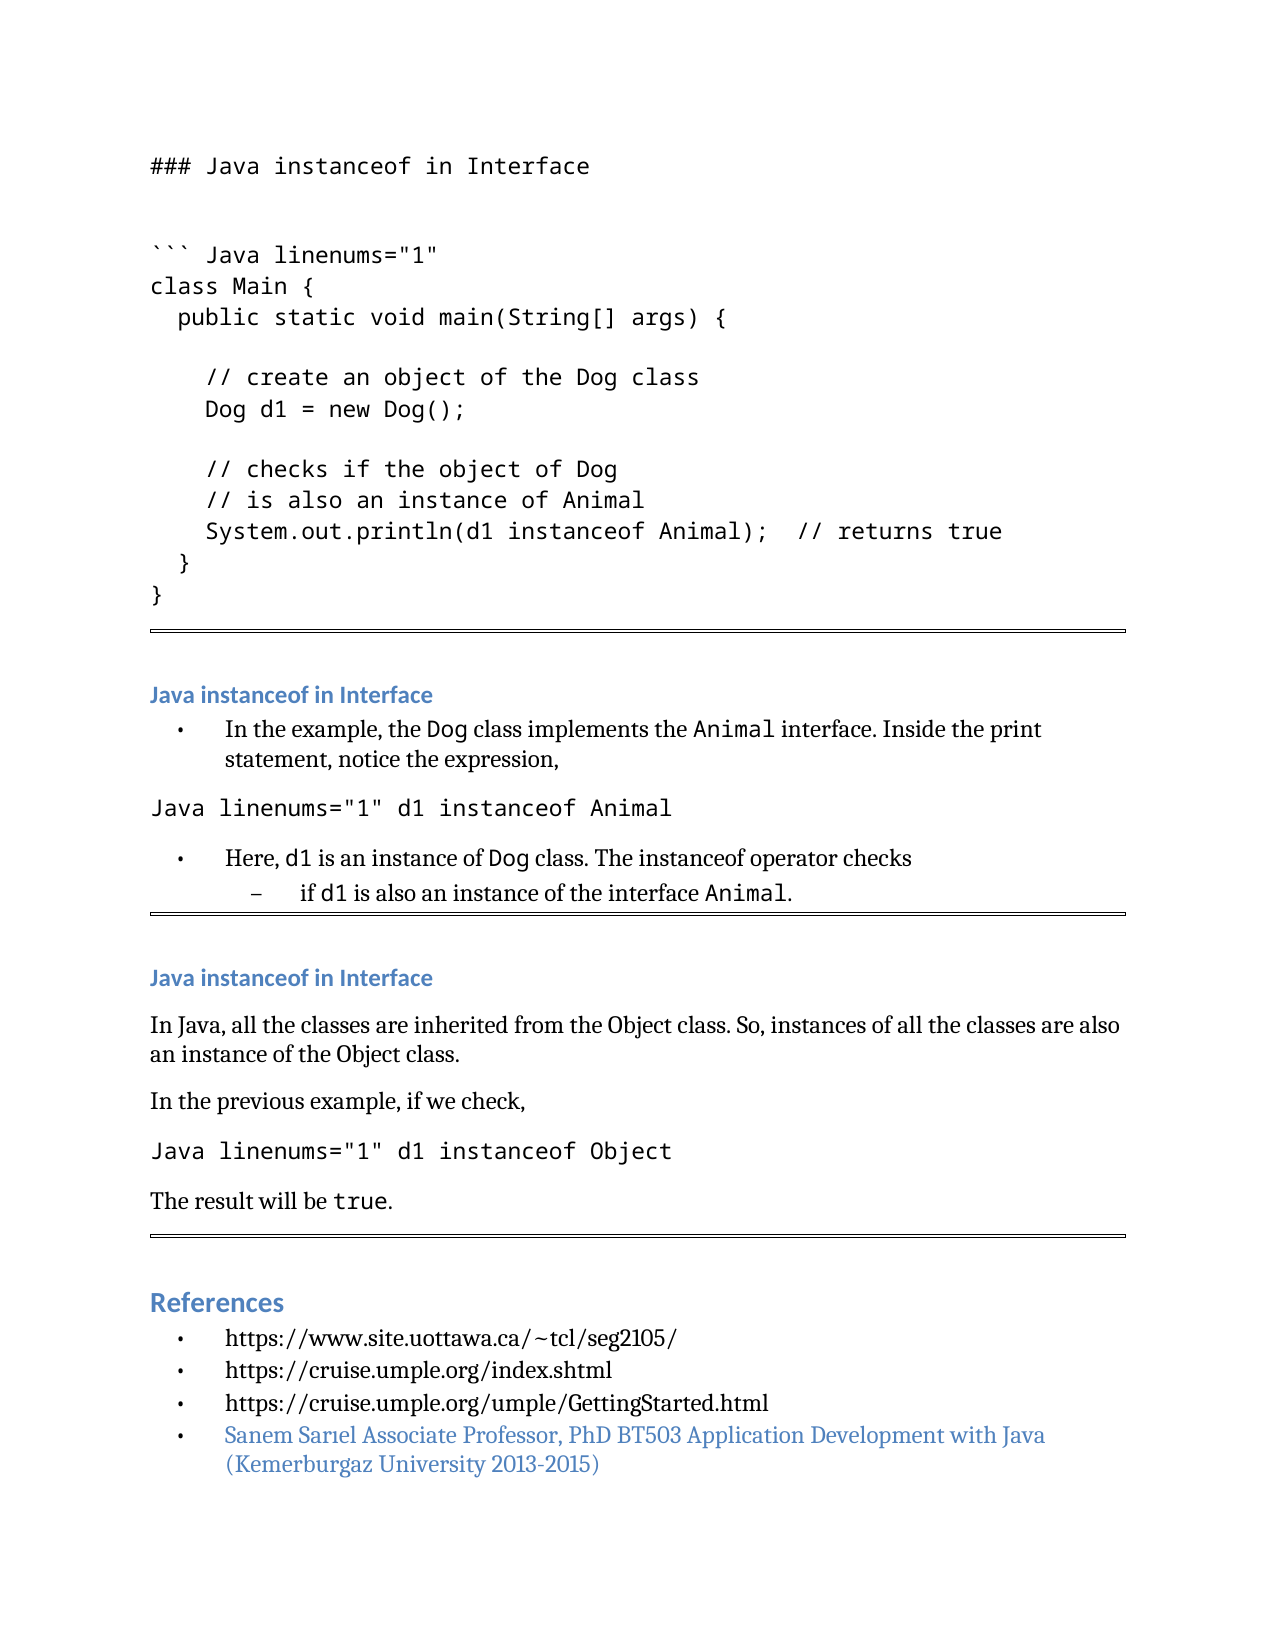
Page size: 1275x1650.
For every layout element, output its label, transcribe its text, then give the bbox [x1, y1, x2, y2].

text In the previous example, if we check, [150, 1087, 1125, 1116]
text In Java, all the classes are inherited from the Object class. So, instances of all the classes are also an instance of the Object class. [150, 1011, 1125, 1068]
list https://cruise.umple.org/index.shtml [175, 1356, 1125, 1385]
subtitle References [150, 1284, 1125, 1320]
subtitle Java instanceof in Interface [150, 962, 1125, 992]
text The result will be true. [150, 1185, 1125, 1216]
subtitle Java instanceof in Interface [150, 679, 1125, 710]
list Here, d1 is an instance of Dog class. The instanceof operator checks [175, 842, 1125, 873]
list https://www.site.uottawa.ca/~tcl/seg2105/ [175, 1324, 1125, 1352]
list In the example, the Dog class implements the Animal interface. Inside the print statement, notice the expression, [175, 713, 1125, 773]
text Java linenums="1" d1 instanceof Object [150, 1135, 1125, 1166]
list if d1 is also an instance of the interface Animal. [250, 877, 1125, 908]
list Sanem Sarıel Associate Professor, PhD BT503 Application Development with Java (Kemerburgaz University 2013-2015) [175, 1421, 1125, 1479]
list https://cruise.umple.org/umple/GettingStarted.html [175, 1389, 1125, 1417]
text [150, 150, 1125, 609]
text Java linenums="1" d1 instanceof Animal [150, 792, 1125, 823]
